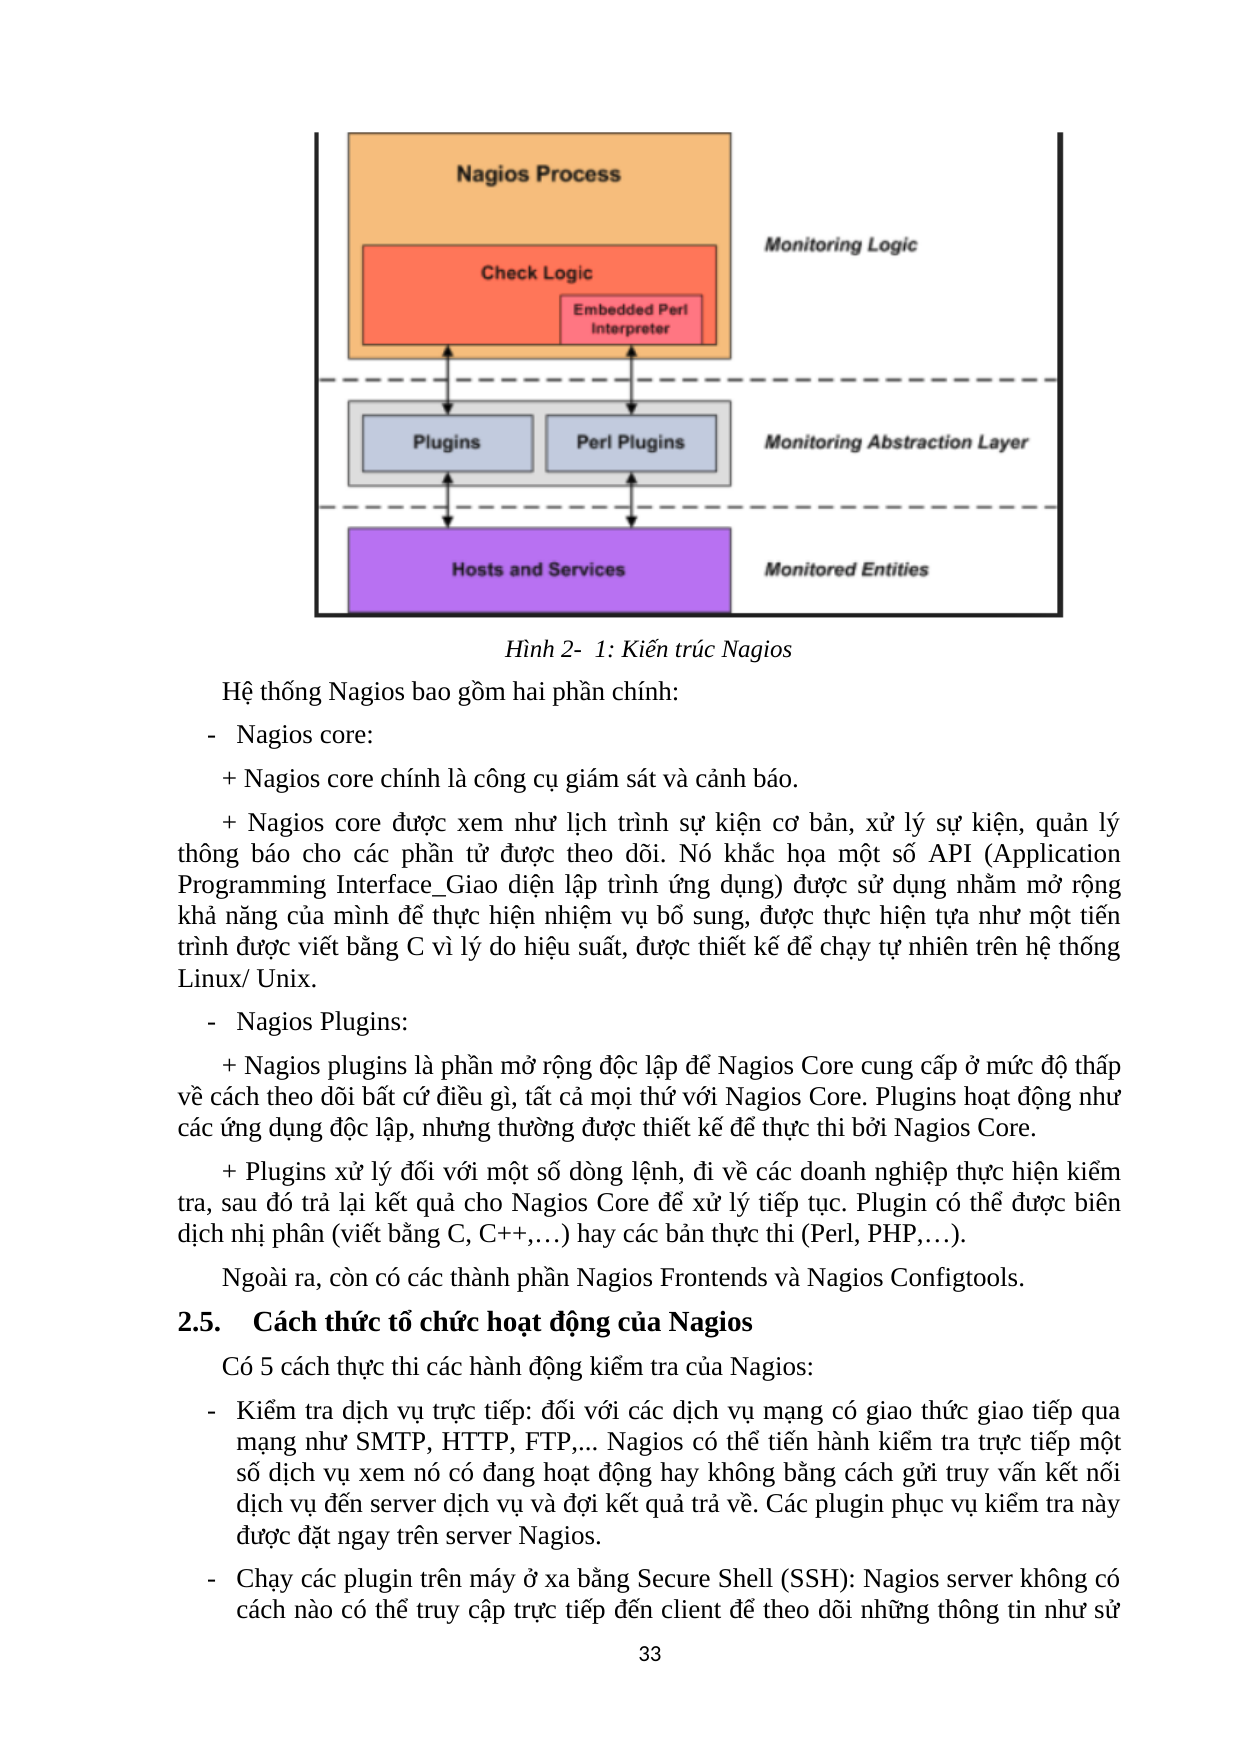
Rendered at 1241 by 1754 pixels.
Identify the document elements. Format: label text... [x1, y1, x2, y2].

list Kiểm tra dịch vụ trực tiếp: đối với các dịch vụ mạng có giao thức giao tiếp qua mạng như SMTP, HTTP, FTP,... Nagios có thể tiến hành kiểm tra trực tiếp một số dịch vụ xem nó có đang hoạt động hay không bằng cách gửi truy vấn kết nối dịch vụ đến server dịch vụ và đợi kết quả trả về. Các plugin phục vụ kiểm tra này được đặt ngay trên server Nagios. [207, 1394, 1122, 1550]
text Có 5 cách thực thi các hành động kiểm tra của Nagios: [177, 1351, 1122, 1382]
text + Nagios core được xem như lịch trình sự kiện cơ bản, xử lý sự kiện, quản lý thông báo cho các phần tử được theo dõi. Nó khắc họa một số API (Application Programming Interface_Giao diện lập trình ứng dụng) được sử dụng nhằm mở rộng khả năng của mình để thực hiện nhiệm vụ bổ sung, được thực hiện tựa như một tiến trình được viết bằng C vì lý do hiệu suất, được thiết kế để chạy tự nhiên trên hệ thống Linux/ Unix. [177, 806, 1122, 993]
text Hệ thống Nagios bao gồm hai phần chính: [177, 675, 1122, 706]
list Nagios Plugins: [207, 1005, 1122, 1036]
picture [303, 118, 1072, 622]
text Hình 2- 1: Kiến trúc Nagios [177, 634, 1122, 662]
text + Nagios plugins là phần mở rộng độc lập để Nagios Core cung cấp ở mức độ thấp về cách theo dõi bất cứ điều gì, tất cả mọi thứ với Nagios Core. Plugins hoạt động như các ứng dụng độc lập, nhưng thường được thiết kế để thực thi bởi Nagios Core. [177, 1049, 1122, 1142]
text + Plugins xử lý đối với một số dòng lệnh, đi về các doanh nghiệp thực hiện kiểm tra, sau đó trả lại kết quả cho Nagios Core để xử lý tiếp tục. Plugin có thể được biên dịch nhị phân (viết bằng C, C++,…) hay các bản thực thi (Perl, PHP,…). [177, 1155, 1122, 1248]
text Ngoài ra, còn có các thành phần Nagios Frontends và Nagios Configtools. [177, 1261, 1122, 1292]
text + Nagios core chính là công cụ giám sát và cảnh báo. [177, 762, 1122, 793]
list Cách thức tổ chức hoạt động của Nagios [177, 1304, 1122, 1338]
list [207, 1562, 1122, 1625]
list Nagios core: [207, 719, 1122, 750]
